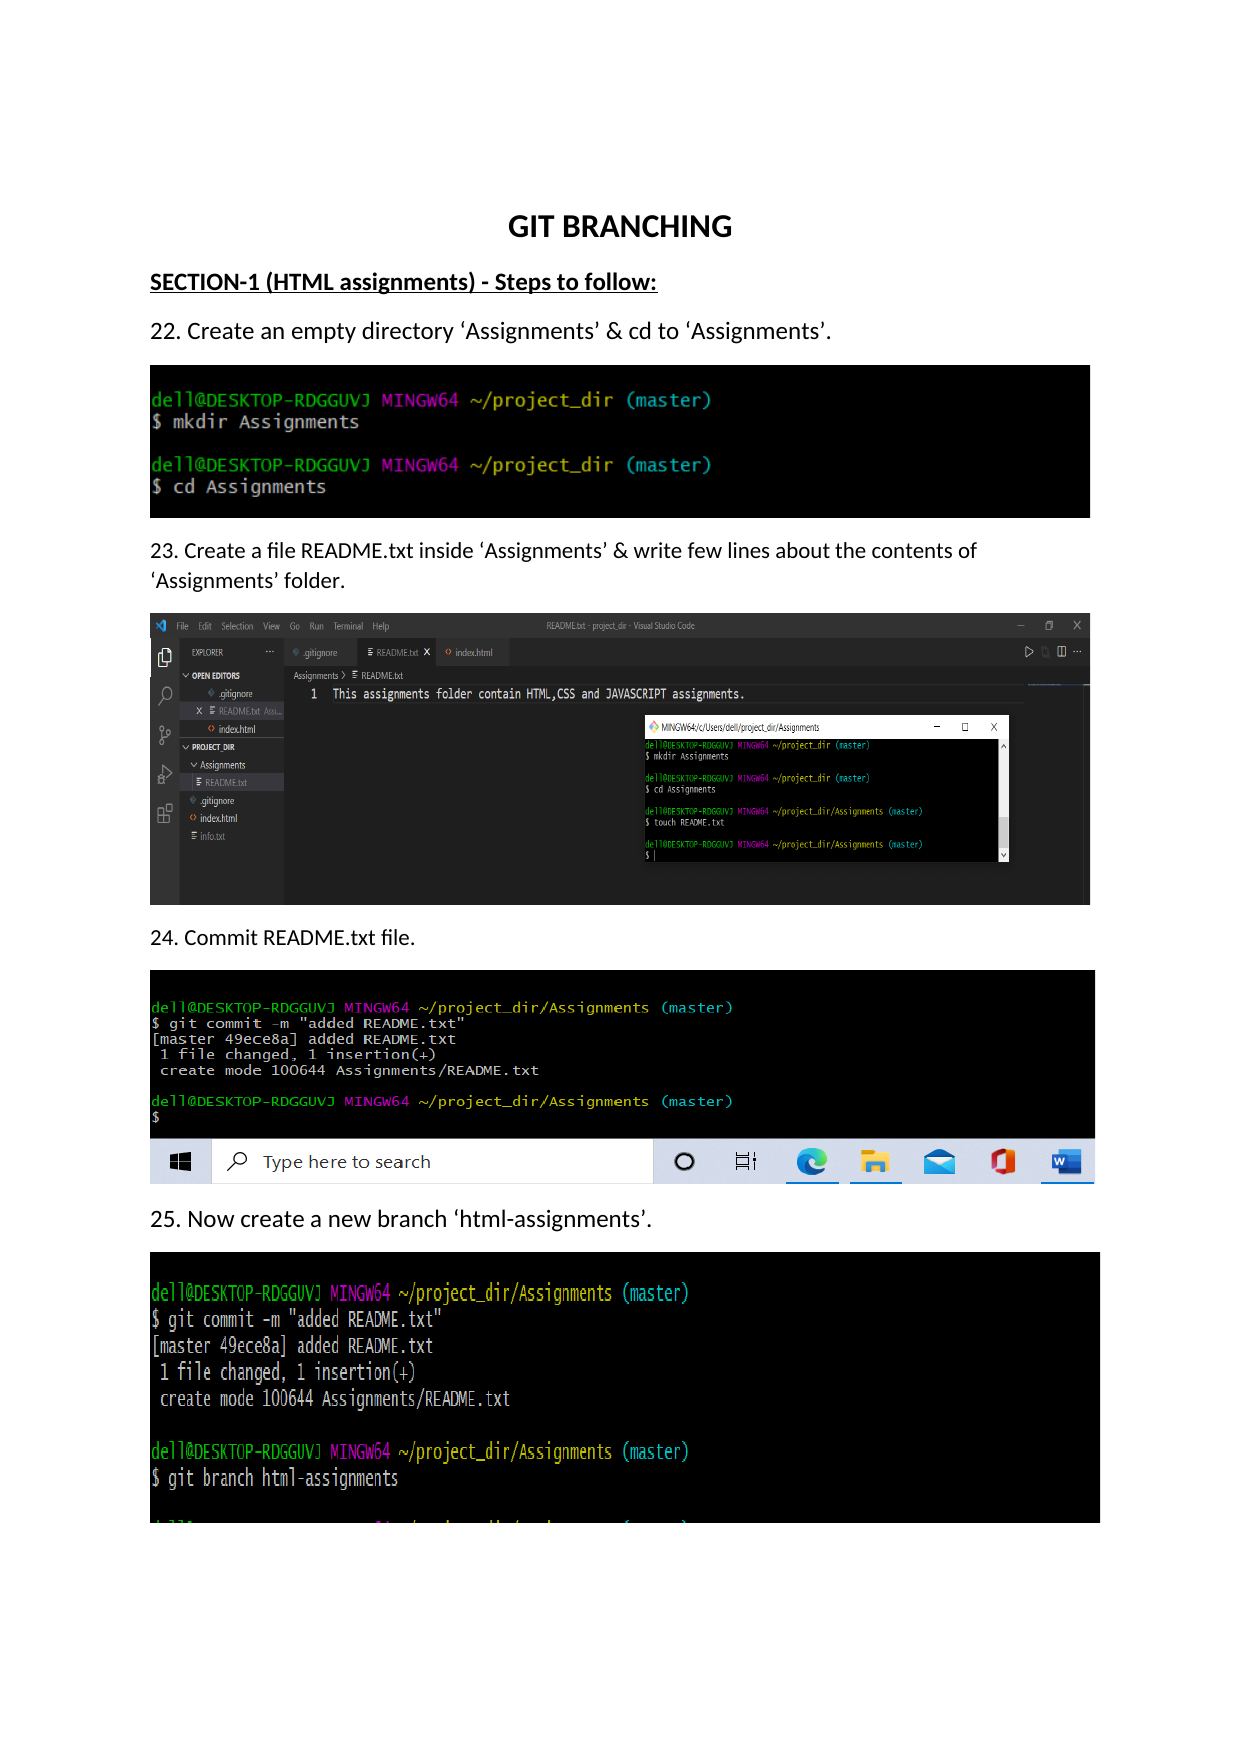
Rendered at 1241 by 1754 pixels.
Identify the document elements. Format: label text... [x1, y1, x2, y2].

text 24. Commit README.txt file. [150, 923, 1090, 951]
picture [150, 970, 1096, 1184]
picture [150, 365, 1091, 518]
text 22. Create an empty directory ‘Assignments’ & cd to ‘Assignments’. [150, 315, 1090, 346]
picture [150, 613, 1091, 905]
text 23. Create a file README.txt inside ‘Assignments’ & write few lines about the contents of ‘Assignments’ folder. [150, 536, 1090, 594]
picture [150, 1252, 1100, 1523]
text SECTION-1 (HTML assignments) - Steps to follow: [150, 266, 1090, 296]
text 25. Now create a new branch ‘html-assignments’. [150, 1203, 1090, 1233]
text GIT BRANCHING [150, 205, 1090, 246]
